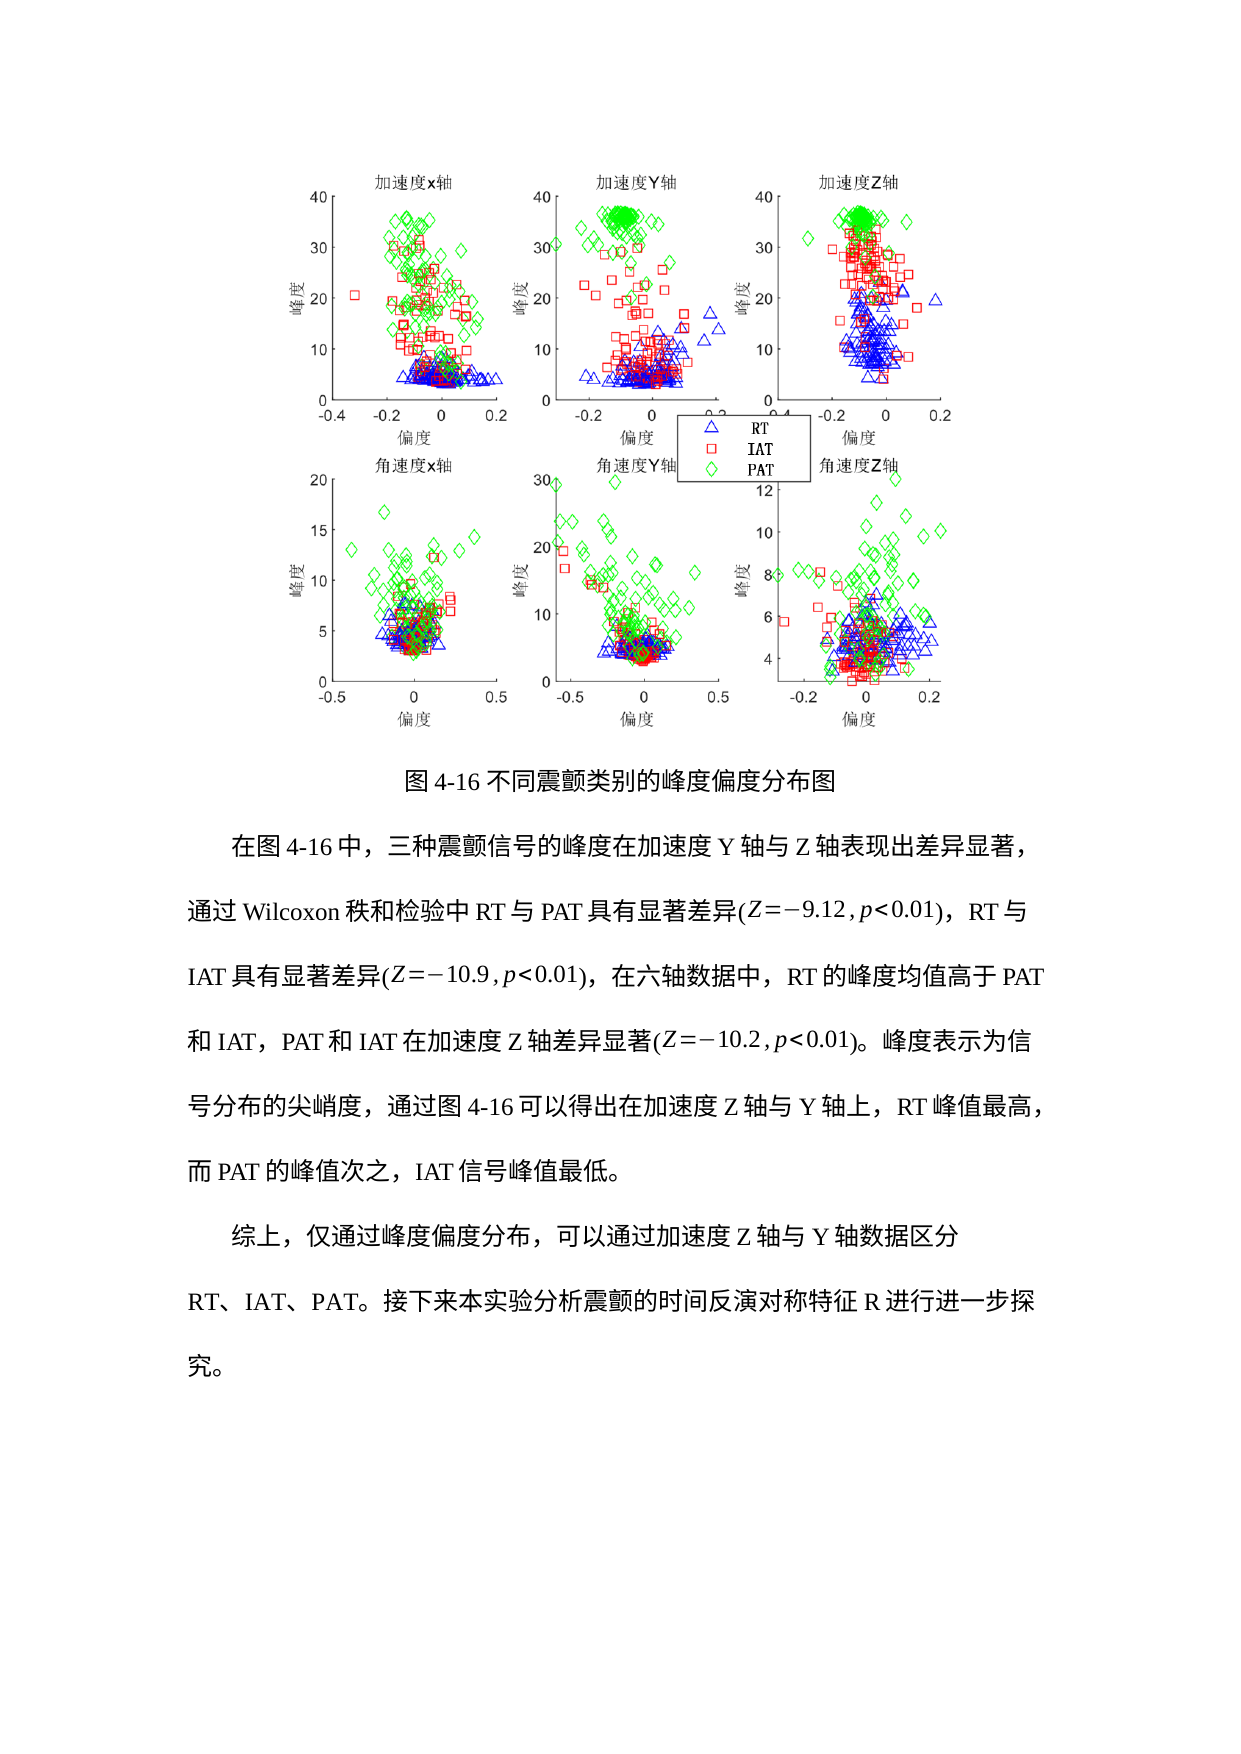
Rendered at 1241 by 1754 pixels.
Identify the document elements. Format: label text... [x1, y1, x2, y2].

text 图4-16 不同震颤类别的峰度偏度分布图 [187, 747, 1053, 812]
text 综上，仅通过峰度偏度分布，可以通过加速度Z轴与Y轴数据区分RT、IAT、PAT。接下来本实验分析震颤的时间反演对称特征R进行进一步探究。 [187, 1202, 1053, 1397]
picture [287, 162, 953, 737]
text 在图4-16中，三种震颤信号的峰度在加速度Y轴与Z轴表现出差异显著，通过Wilcoxon秩和检验中RT与PAT具有显著差异()，RT与IAT具有显著差异()，在六轴数据中，RT的峰度均值高于PAT和IAT，PAT和IAT在加速度Z轴差异显著()。峰度表示为信号分布的尖峭度，通过图4-16可以得出在加速度Z轴与Y轴上，RT峰值最高，而PAT的峰值次之，IAT信号峰值最低。 [187, 812, 1053, 1202]
